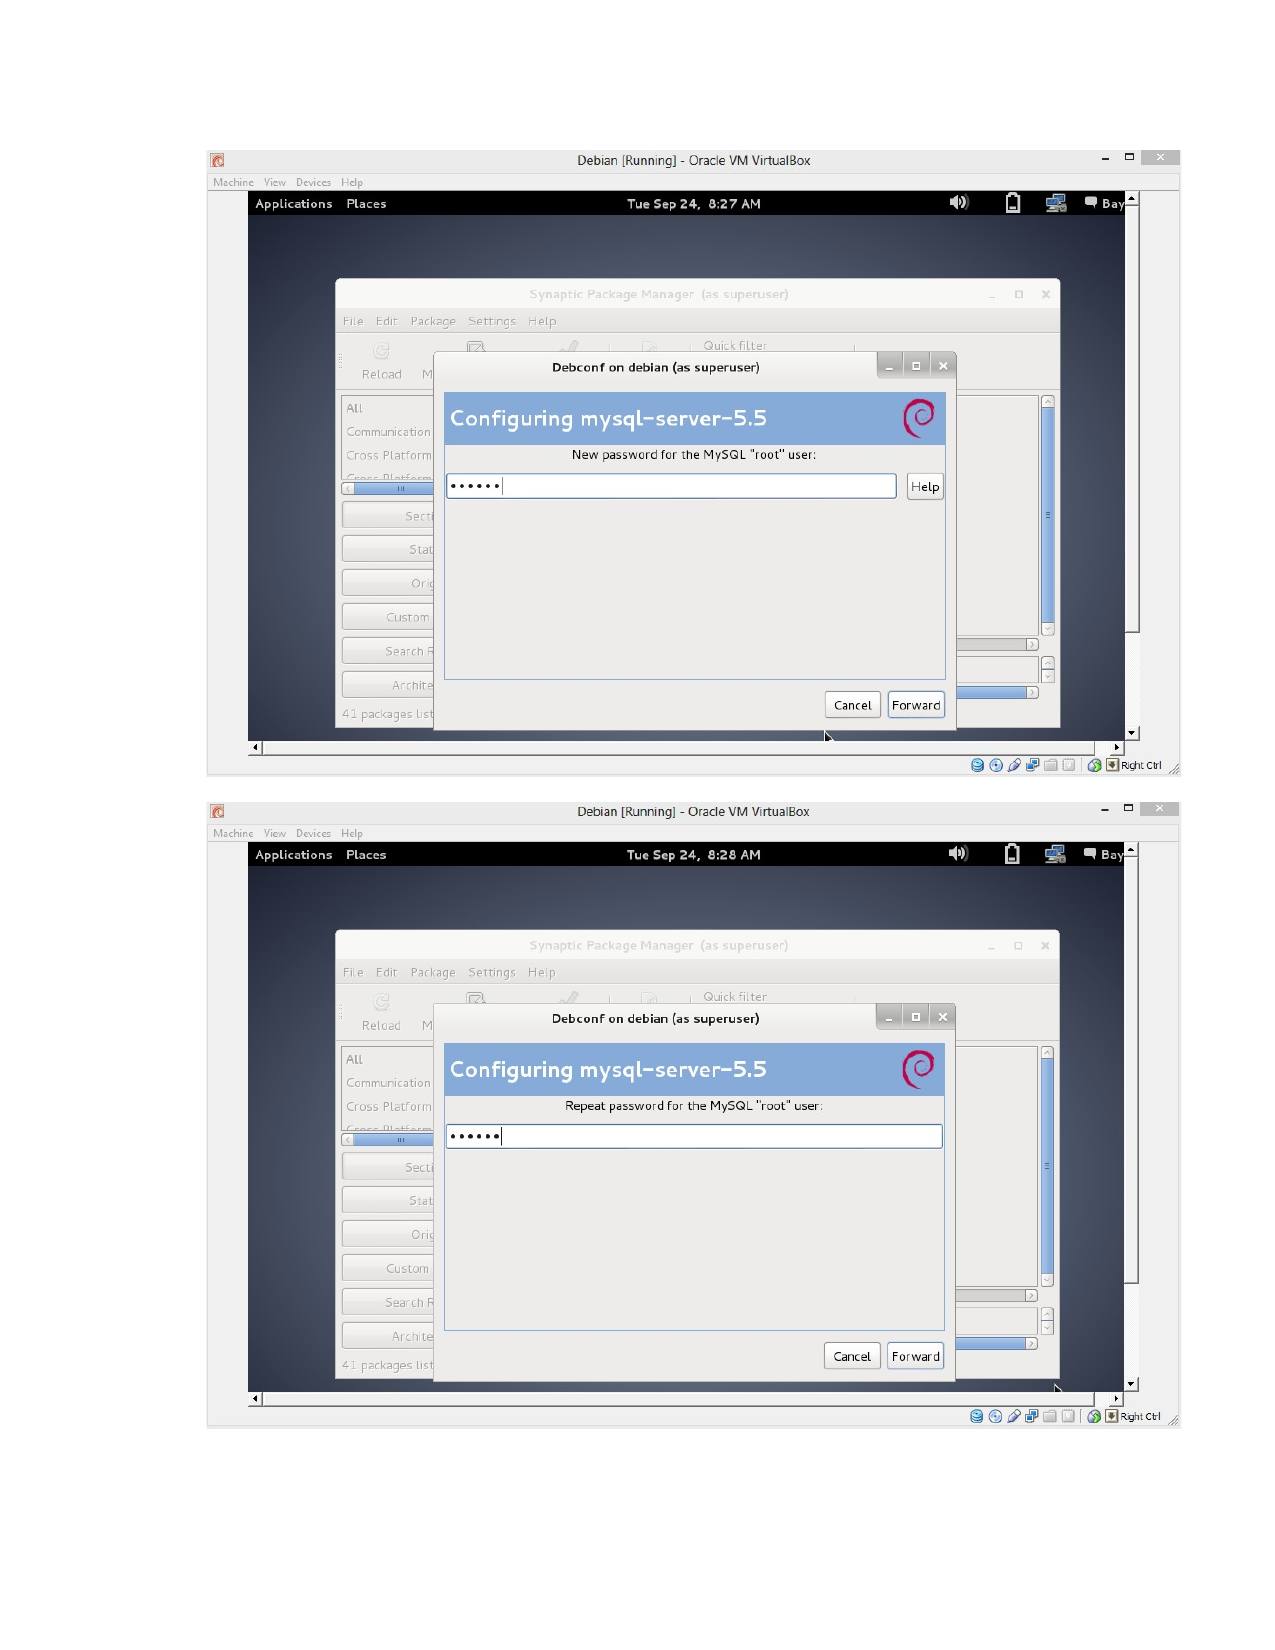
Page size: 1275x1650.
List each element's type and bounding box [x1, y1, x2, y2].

picture [206, 802, 1182, 1429]
picture [206, 150, 1182, 777]
